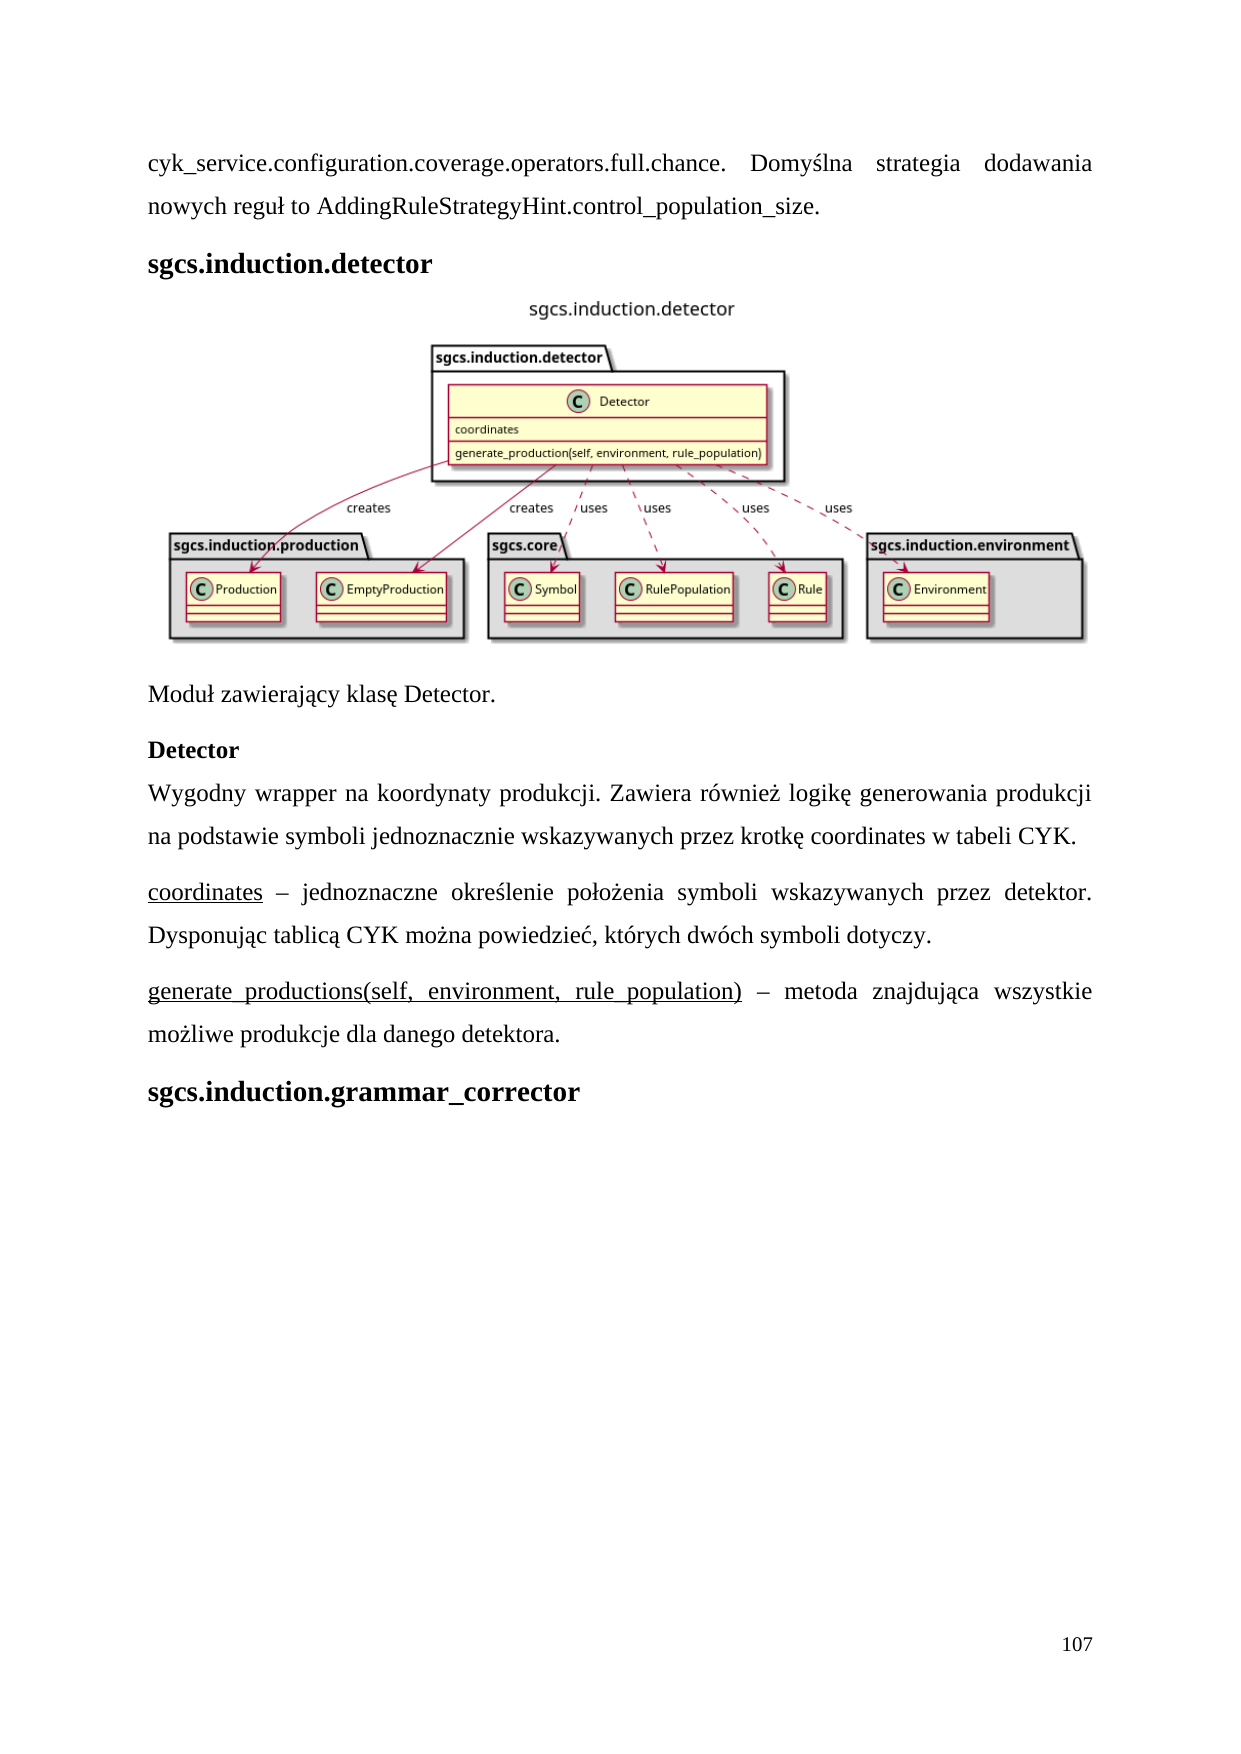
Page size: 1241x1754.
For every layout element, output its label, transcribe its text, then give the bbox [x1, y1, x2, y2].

text generate_productions(self, environment, rule_population) – metoda znajdująca wszystkie możliwe produkcje dla danego detektora. [148, 976, 1093, 1048]
text Wygodny wrapper na koordynaty produkcji. Zawiera również logikę generowania produkcji na podstawie symboli jednoznacznie wskazywanych przez krotkę coordinates w tabeli CYK. [148, 778, 1093, 850]
text Moduł zawierający klasę Detector. [148, 649, 1093, 708]
text coordinates – jednoznaczne określenie położenia symboli wskazywanych przez detektor. Dysponując tablicą CYK można powiedzieć, których dwóch symboli dotyczy. [148, 877, 1093, 949]
text sgcs.induction.grammar_corrector [148, 1074, 1093, 1108]
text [148, 148, 1093, 219]
picture [147, 296, 1093, 649]
text Detector [148, 735, 1093, 764]
text sgcs.induction.detector [148, 246, 1093, 280]
